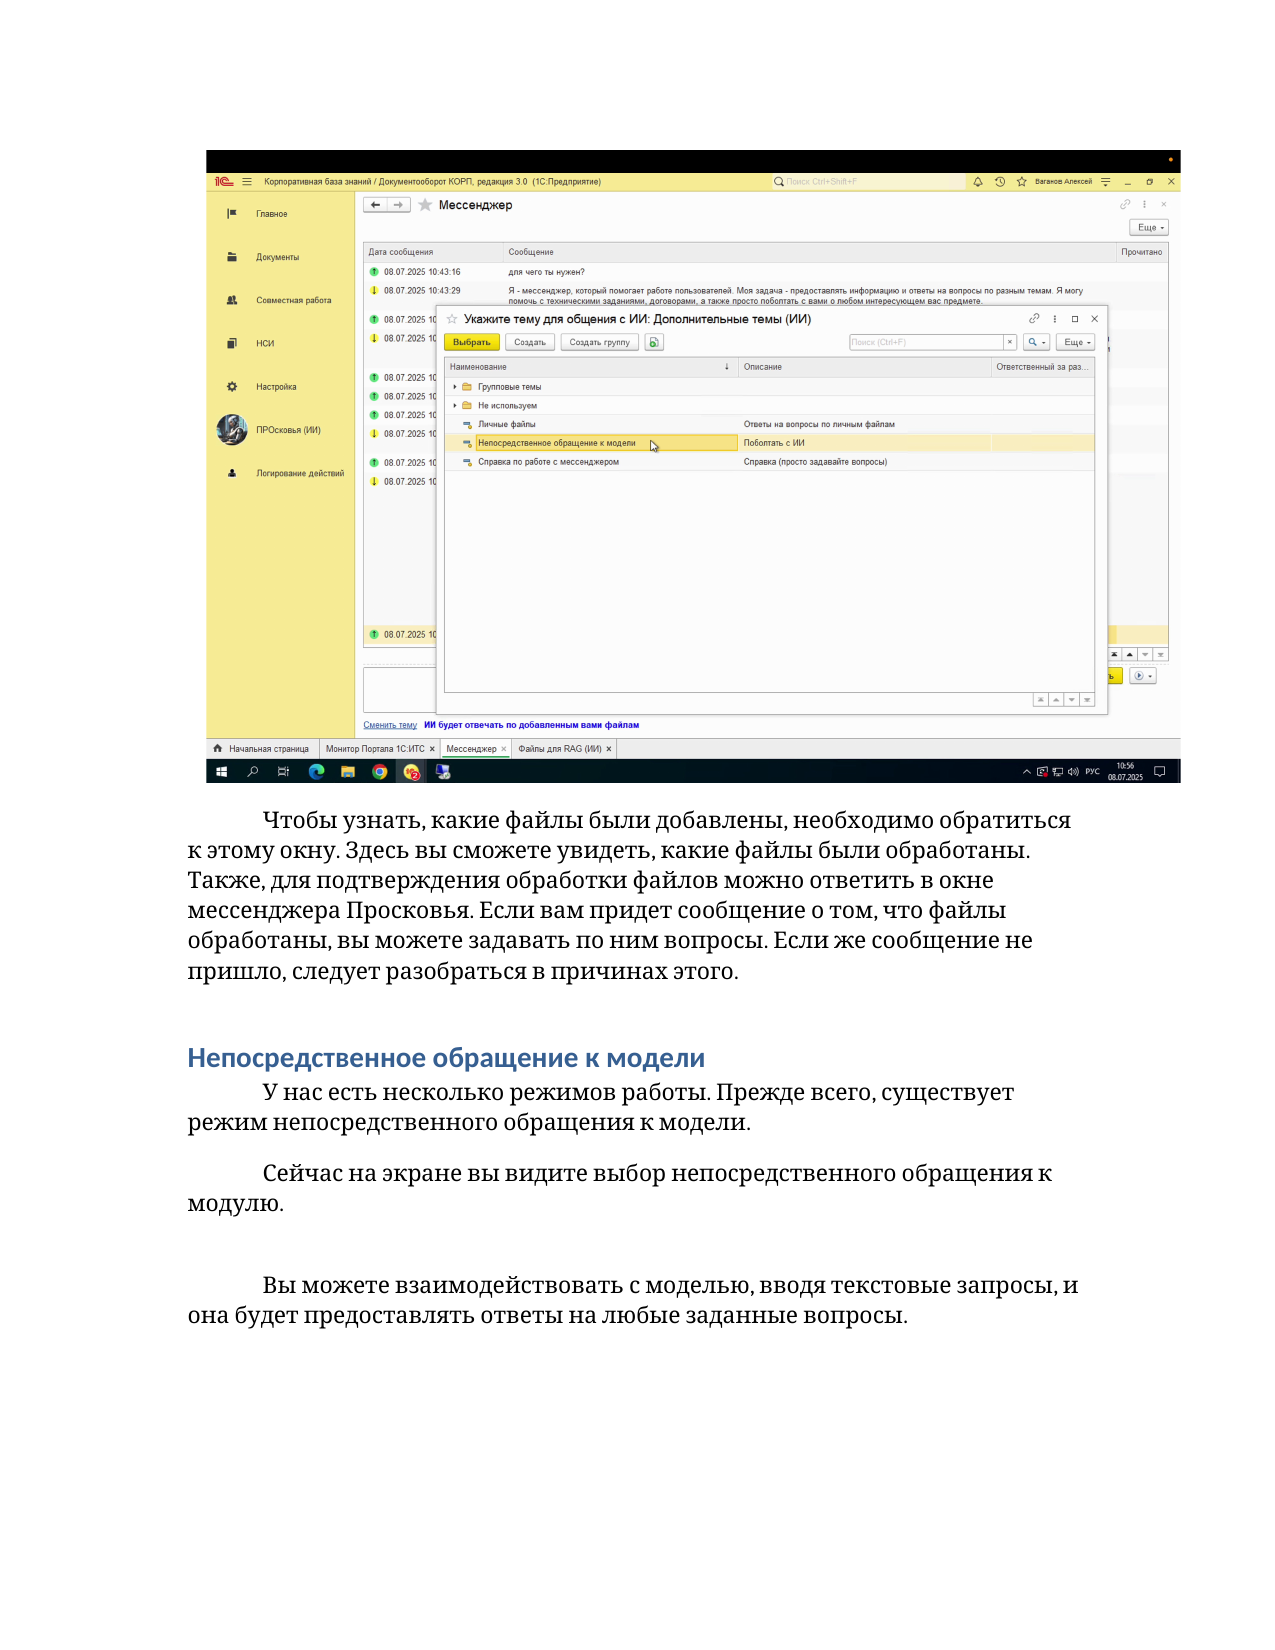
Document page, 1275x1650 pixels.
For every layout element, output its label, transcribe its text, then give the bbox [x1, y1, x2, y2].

text Сейчас на экране вы видите выбор непосредственного обращения к модулю. [187, 1161, 1087, 1248]
text У нас есть несколько режимов работы. Прежде всего, существует режим непосредственного обращения к модели. [187, 1080, 1087, 1136]
text Вы можете взаимодействовать с моделью, вводя текстовые запросы, и она будет предоставлять ответы на любые заданные вопросы. [187, 1272, 1087, 1359]
text Чтобы узнать, какие файлы были добавлены, необходимо обратиться к этому окну. Здесь вы сможете увидеть, какие файлы были обработаны. Также, для подтверждения обработки файлов можно ответить в окне мессенджера Просковья. Если вам придет сообщение о том, что файлы обработаны, вы можете задавать по ним вопросы. Если же сообщение не пришло, следует разобраться в причинах этого. [187, 807, 1087, 985]
subtitle Непосредственное обращение к модели [187, 1039, 1087, 1074]
picture [206, 150, 1181, 783]
